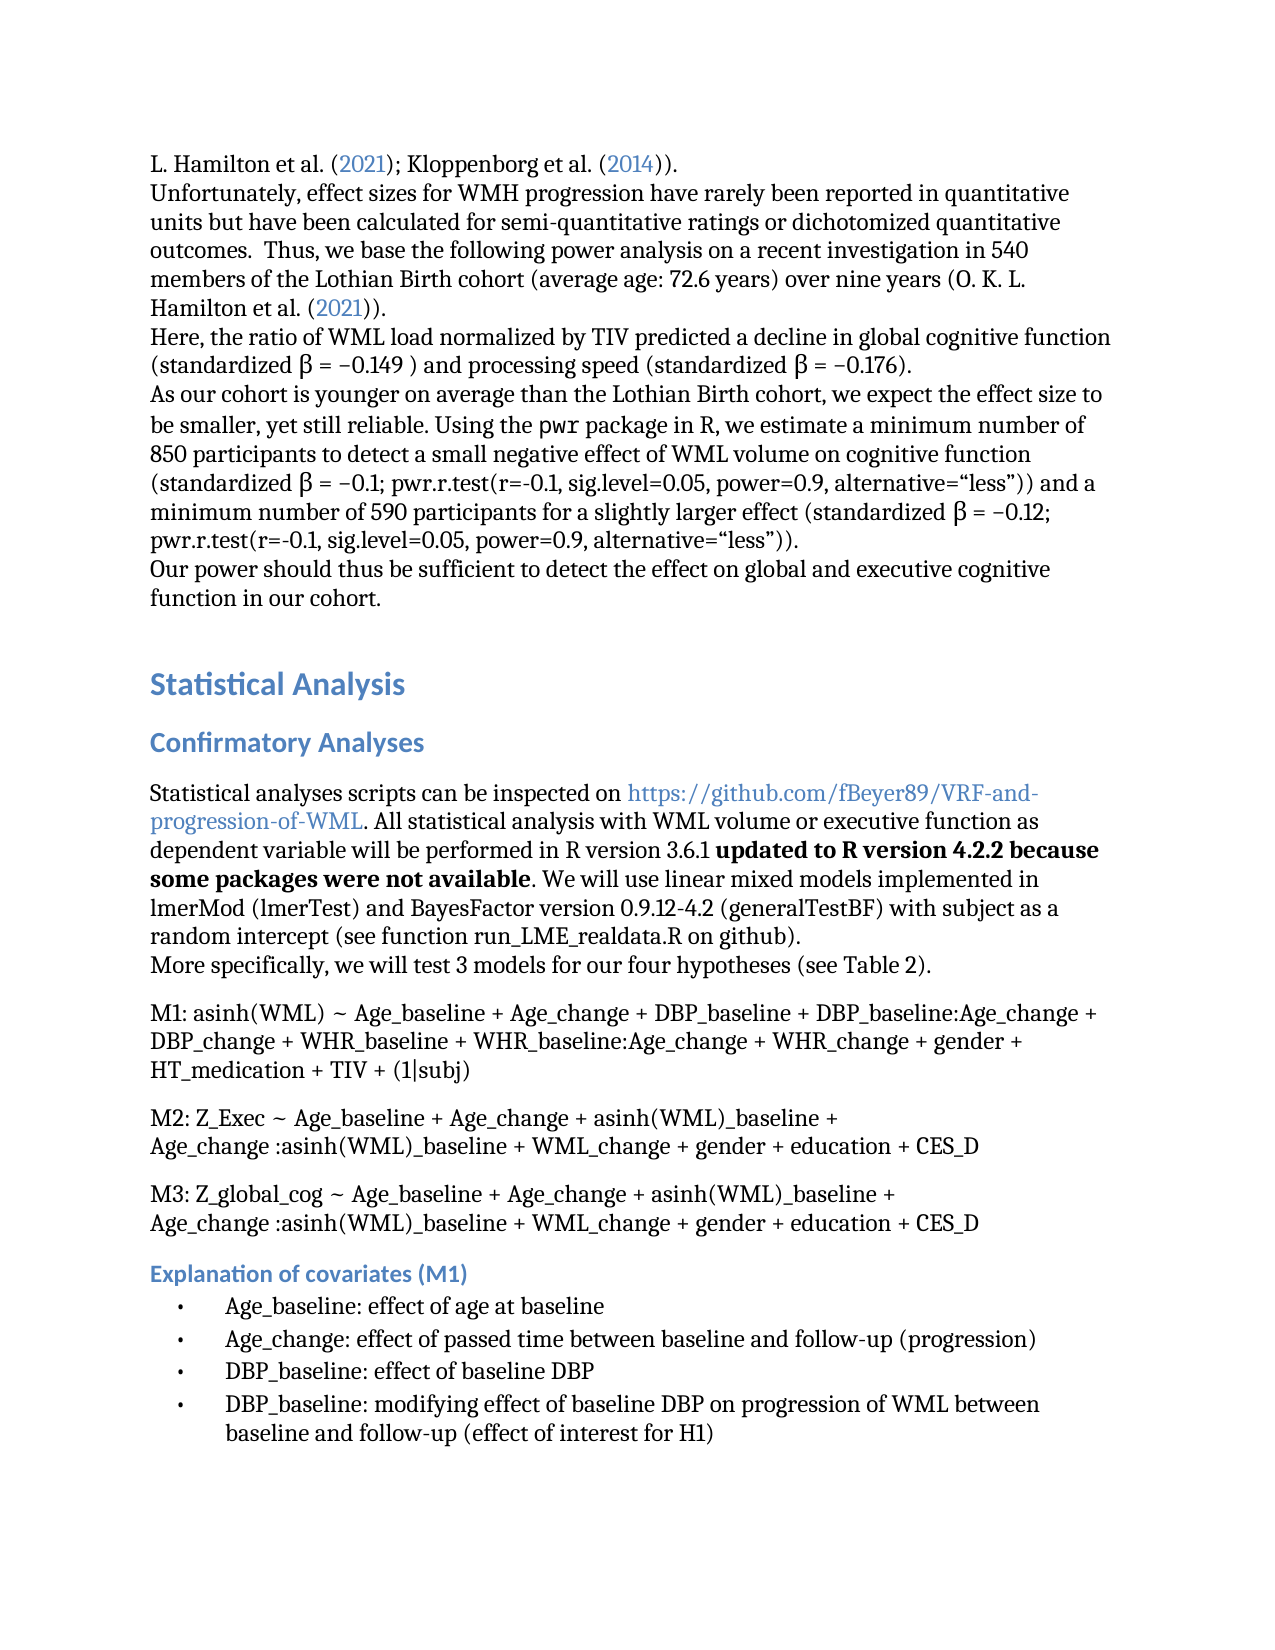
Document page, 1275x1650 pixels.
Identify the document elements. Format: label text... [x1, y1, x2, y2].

text M3: Z_global_cog ~ Age_baseline + Age_change + asinh(WML)_baseline + Age_change :asinh(WML)_baseline + WML_change + gender + education + CES_D [150, 1180, 1125, 1237]
text M2: Z_Exec ~ Age_baseline + Age_change + asinh(WML)_baseline + Age_change :asinh(WML)_baseline + WML_change + gender + education + CES_D [150, 1103, 1125, 1161]
text M1: asinh(WML) ~ Age_baseline + Age_change + DBP_baseline + DBP_baseline:Age_change + DBP_change + WHR_baseline + WHR_baseline:Age_change + WHR_change + gender + HT_medication + TIV + (1|subj) [150, 998, 1125, 1085]
text Statistical analyses scripts can be inspected on https://github.com/fBeyer89/VRF-and-progression-of-WML. All statistical analysis with WML volume or executive function as dependent variable will be performed in R version 3.6.1 updated to R version 4.2.2 because some packages were not available. We will use linear mixed models implemented in lmerMod (lmerTest) and BayesFactor version 0.9.12-4.2 (generalTestBF) with subject as a random intercept (see function run_LME_realdata.R on github). More specifically, we will test 3 models for our four hypotheses (see Table 2). [150, 778, 1125, 980]
subtitle Confirmatory Analyses [150, 724, 1125, 760]
list DBP_baseline: effect of baseline DBP [175, 1357, 1125, 1386]
list Age_baseline: effect of age at baseline [175, 1292, 1125, 1321]
subtitle Explanation of covariates (M1) [150, 1258, 1125, 1288]
list DBP_baseline: modifying effect of baseline DBP on progression of WML between baseline and follow-up (effect of interest for H1) [175, 1390, 1125, 1447]
subtitle Statistical Analysis [150, 662, 1125, 703]
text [150, 150, 1125, 612]
list Age_change: effect of passed time between baseline and follow-up (progression) [175, 1325, 1125, 1353]
